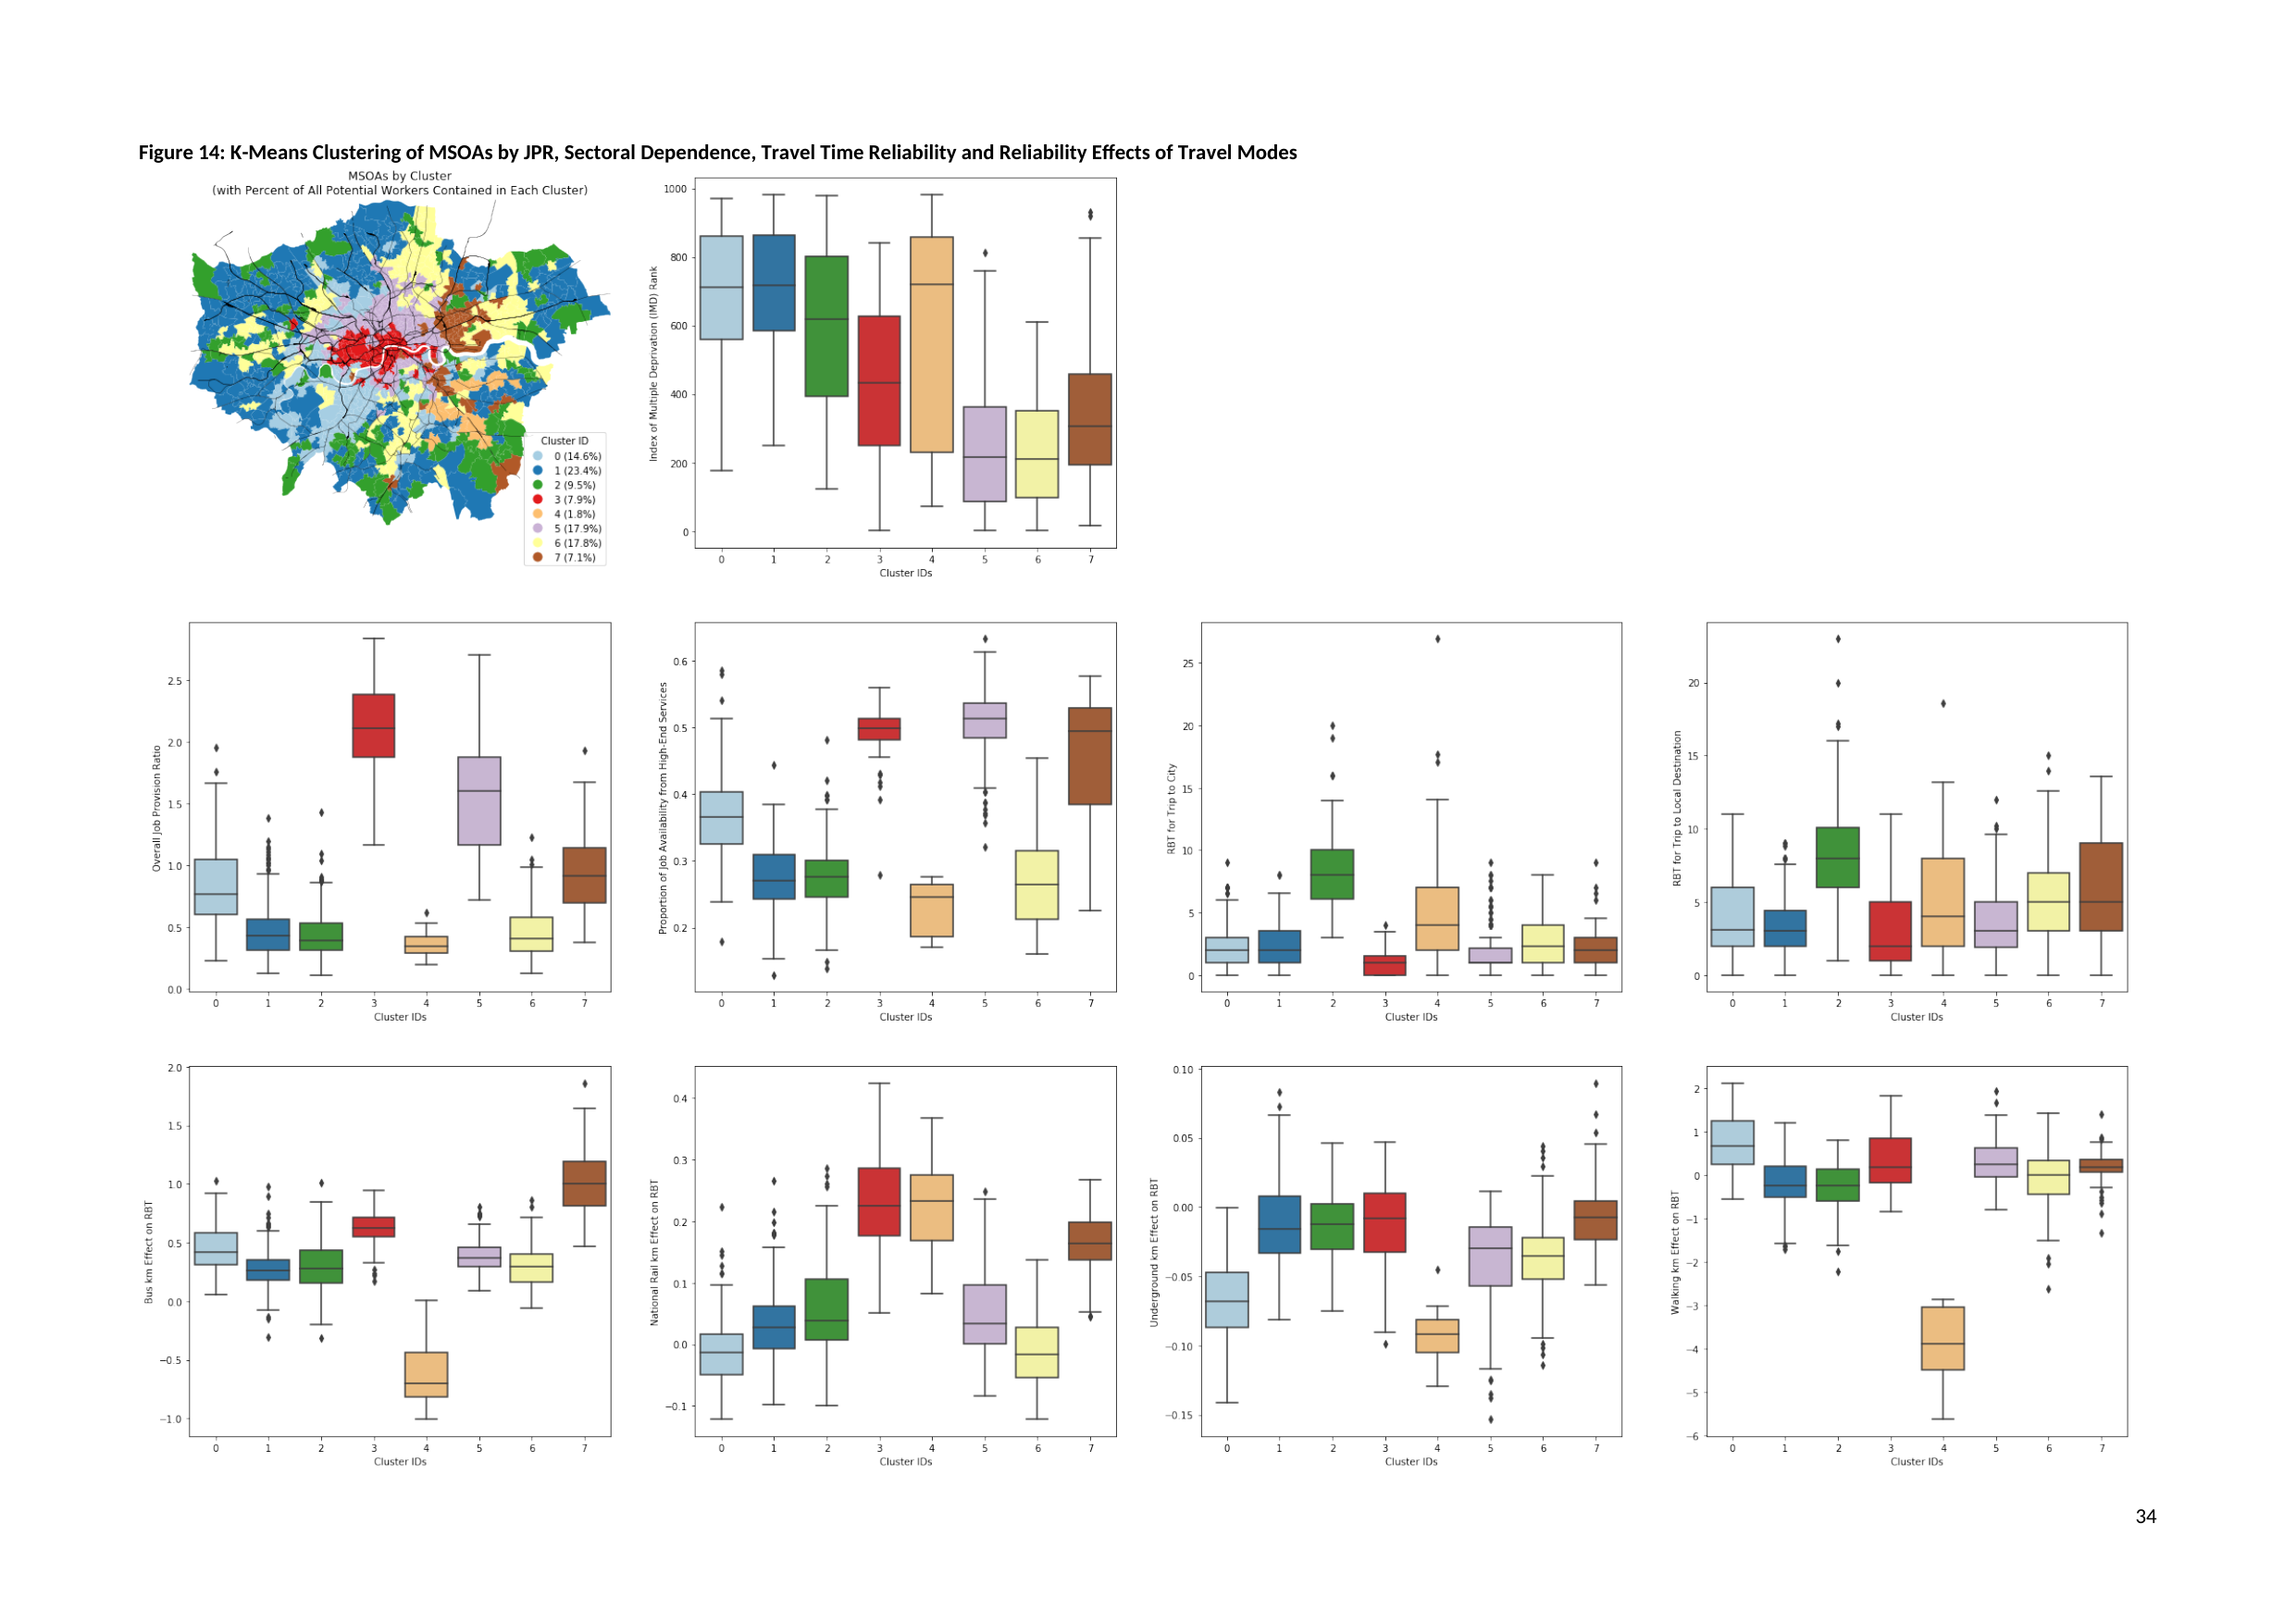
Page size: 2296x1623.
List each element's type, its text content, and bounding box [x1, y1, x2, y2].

text Figure 14: K-Means Clustering of MSOAs by JPR, Sectoral Dependence, Travel Time Reliability and Reliability Effects of Travel Modes [139, 139, 2156, 165]
picture [139, 165, 2134, 1473]
